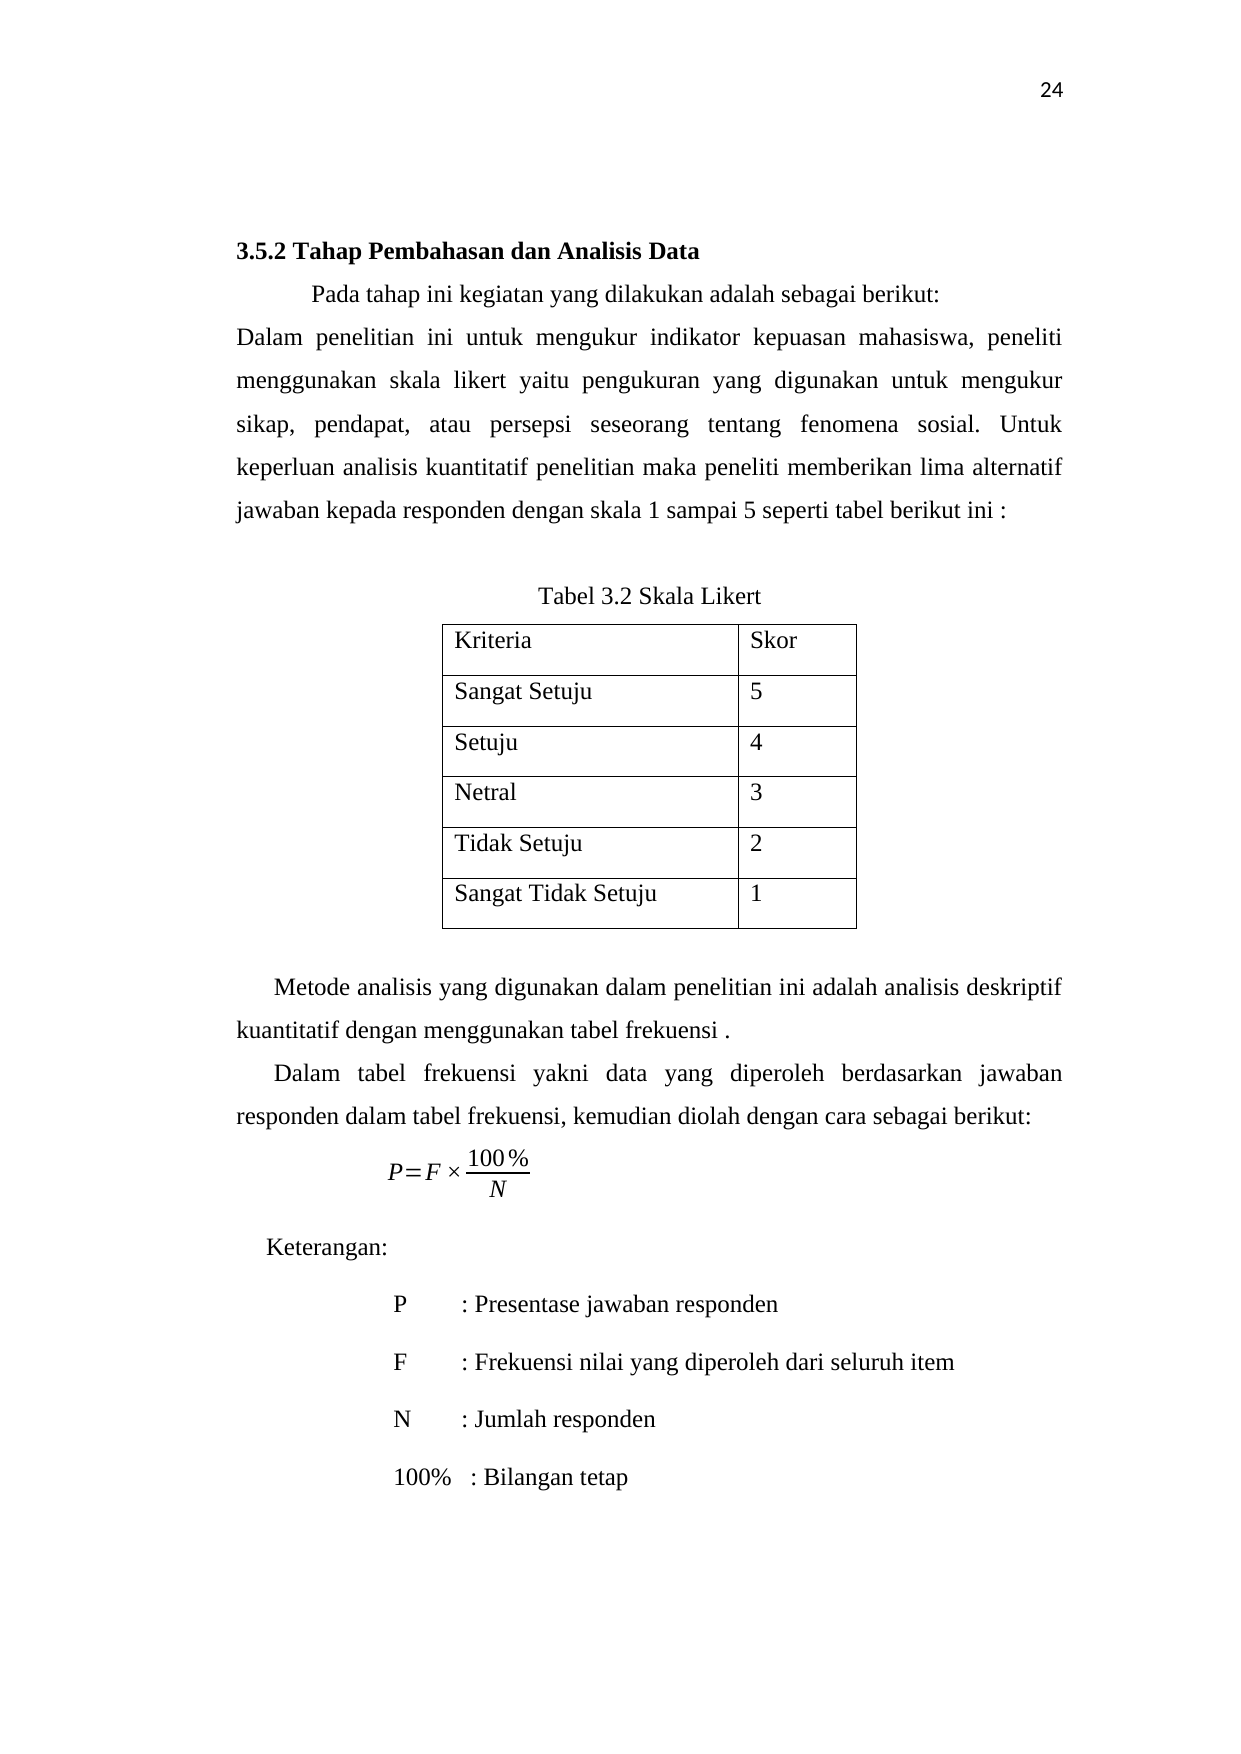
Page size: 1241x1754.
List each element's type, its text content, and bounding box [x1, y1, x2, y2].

text N : Jumlah responden [349, 1404, 1063, 1433]
table_cell Setuju [443, 727, 738, 776]
text Pada tahap ini kegiatan yang dilakukan adalah sebagai berikut: [236, 279, 1063, 308]
text F : Frekuensi nilai yang diperoleh dari seluruh item [349, 1347, 1063, 1376]
table_cell 3 [739, 777, 856, 827]
table_cell 1 [739, 879, 856, 928]
text Tabel 3.2 Skala Likert [236, 581, 1063, 610]
table_cell Tidak Setuju [443, 828, 738, 877]
text Dalam penelitian ini untuk mengukur indikator kepuasan mahasiswa, peneliti menggunakan skala likert yaitu pengukuran yang digunakan untuk mengukur sikap, pendapat, atau persepsi seseorang tentang fenomena sosial. Untuk keperluan analisis kuantitatif penelitian maka peneliti memberikan lima alternatif jawaban kepada responden dengan skala 1 sampai 5 seperti tabel berikut ini : [236, 322, 1063, 524]
table_cell 2 [739, 828, 856, 877]
text Dalam tabel frekuensi yakni data yang diperoleh berdasarkan jawaban responden dalam tabel frekuensi, kemudian diolah dengan cara sebagai berikut: [236, 1058, 1063, 1130]
table_cell Sangat Tidak Setuju [443, 879, 738, 928]
table_header Kriteria [443, 625, 738, 675]
text 100% : Bilangan tetap [349, 1462, 1063, 1491]
text Metode analisis yang digunakan dalam penelitian ini adalah analisis deskriptif kuantitatif dengan menggunakan tabel frekuensi . [236, 972, 1063, 1043]
text Keterangan: [236, 1232, 1063, 1261]
table_cell 5 [739, 676, 856, 726]
table_header Skor [739, 625, 856, 675]
table_cell 4 [739, 727, 856, 776]
text 3.5.2 Tahap Pembahasan dan Analisis Data [236, 236, 1063, 265]
table_cell Netral [443, 777, 738, 827]
table_cell Sangat Setuju [443, 676, 738, 726]
text P : Presentase jawaban responden [349, 1289, 1063, 1318]
